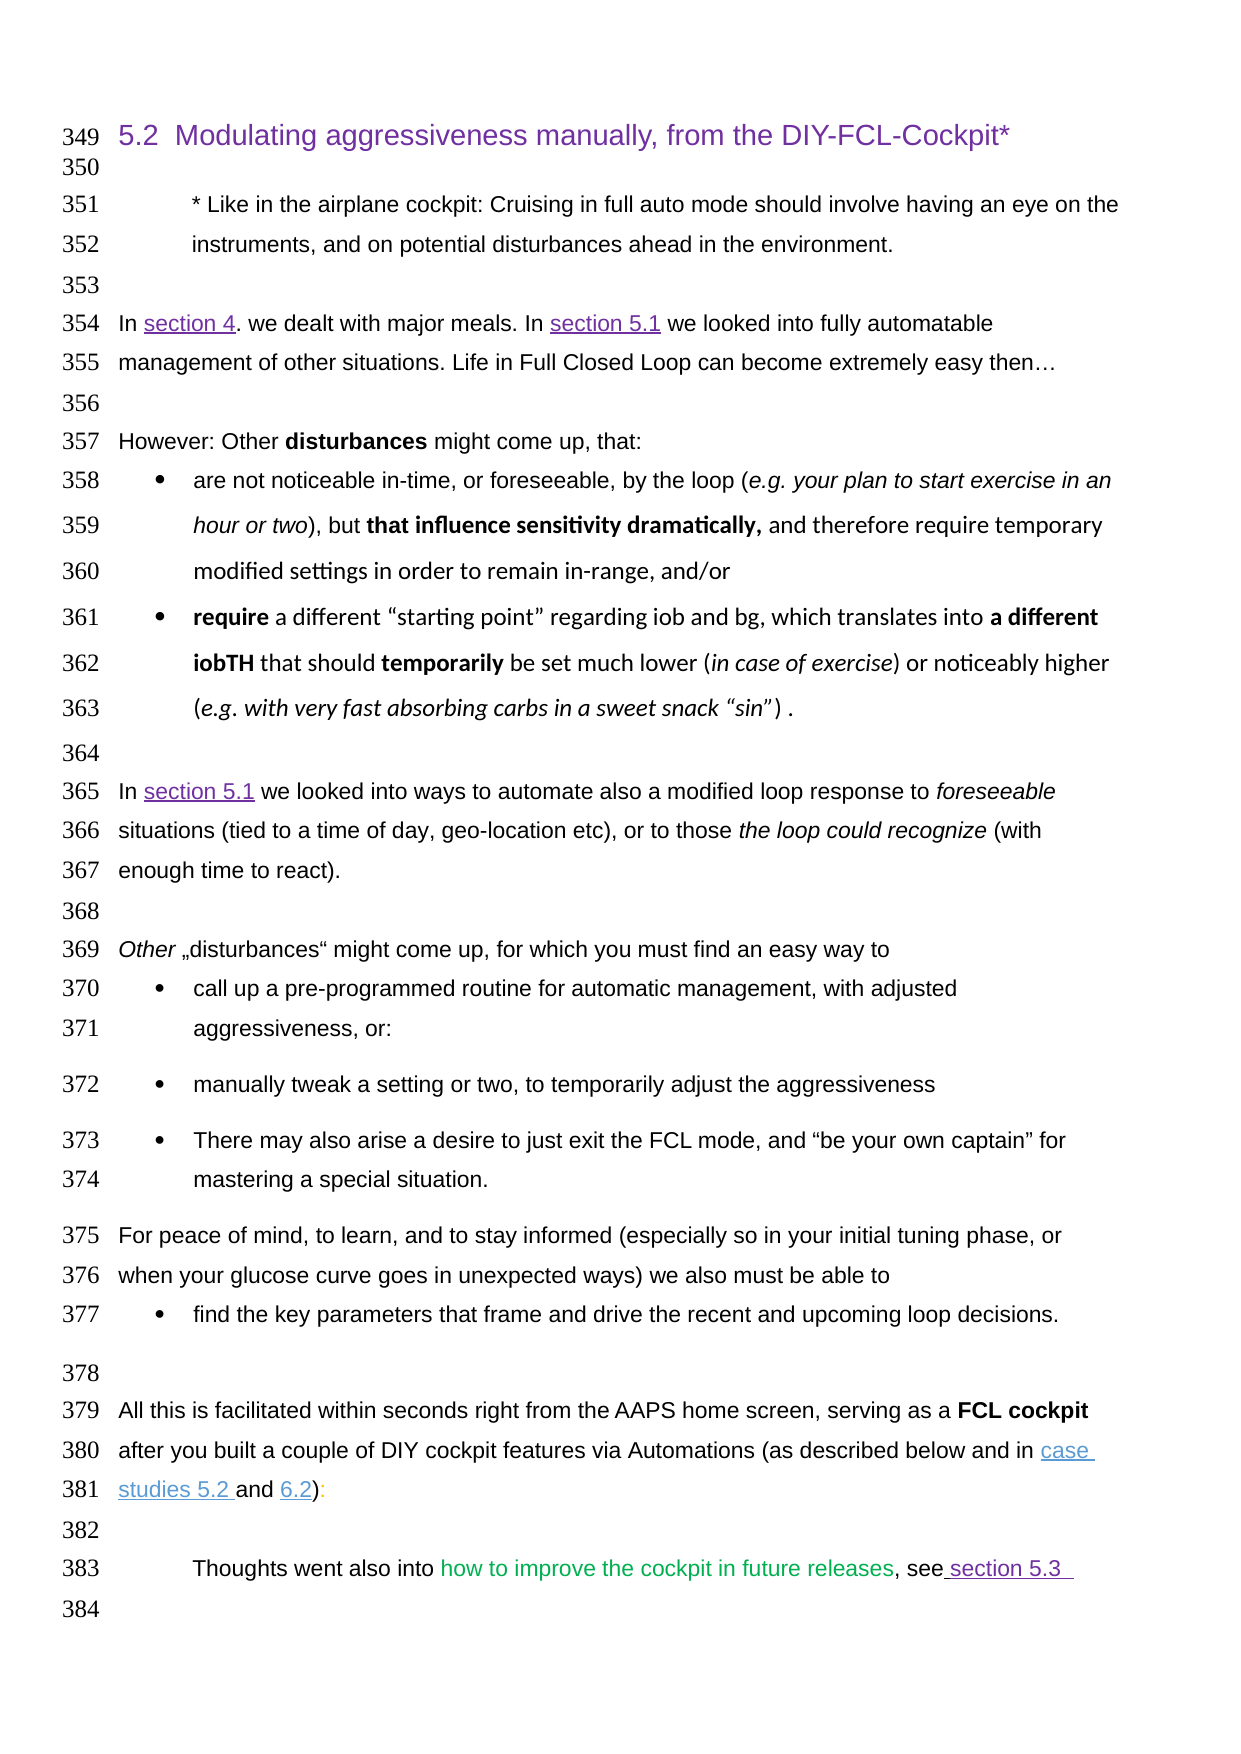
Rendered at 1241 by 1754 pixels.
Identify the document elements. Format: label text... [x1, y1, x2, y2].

text In section 5.1 we looked into ways to automate also a modified loop response to foreseeable situations (tied to a time of day, geo-location etc), or to those the loop could recognize (with enough time to react). [118, 778, 1122, 883]
list There may also arise a desire to just exit the FCL mode, and “be your own captain” for mastering a special situation. [156, 1127, 1122, 1193]
list require a different “starting point” regarding iob and bg, which translates into a different iobTH that should temporarily be set much lower (in case of exercise) or noticeably higher (e.g. with very fast absorbing carbs in a sweet snack “sin”) . [156, 601, 1122, 723]
list are not noticeable in-time, or foreseeable, by the loop (e.g. your plan to start exercise in an hour or two), but that influence sensitivity dramatically, and therefore require temporary modified settings in order to remain in-range, and/or [156, 467, 1122, 586]
text In section 4. we dealt with major meals. In section 5.1 we looked into fully automatable management of other situations. Life in Full Closed Loop can become extremely easy then… [118, 309, 1122, 375]
text All this is facilitated within seconds right from the AAPS home screen, serving as a FCL cockpit after you built a couple of DIY cockpit features via Automations (as described below and in case studies 5.2 and 6.2): [118, 1397, 1122, 1502]
text * Like in the airplane cockpit: Cruising in full auto mode should involve having an eye on the instruments, and on potential disturbances ahead in the environment. [192, 191, 1122, 257]
list call up a pre-programmed routine for automatic management, with adjusted aggressiveness, or: [156, 975, 1122, 1041]
text For peace of mind, to learn, and to stay informed (especially so in your initial tuning phase, or when your glucose curve goes in unexpected ways) we also must be able to [118, 1222, 1122, 1288]
text Thoughts went also into how to improve the cockpit in future releases, see section 5.3 [192, 1555, 1122, 1581]
text 5.2 Modulating aggressiveness manually, from the DIY-FCL-Cockpit* [118, 118, 1122, 152]
list find the key parameters that frame and drive the recent and upcoming loop decisions. [156, 1301, 1122, 1328]
list manually tweak a setting or two, to temporarily adjust the aggressiveness [156, 1071, 1122, 1097]
text However: Other disturbances might come up, that: [118, 428, 1122, 454]
text Other „disturbances“ might come up, for which you must find an easy way to [118, 936, 1122, 962]
